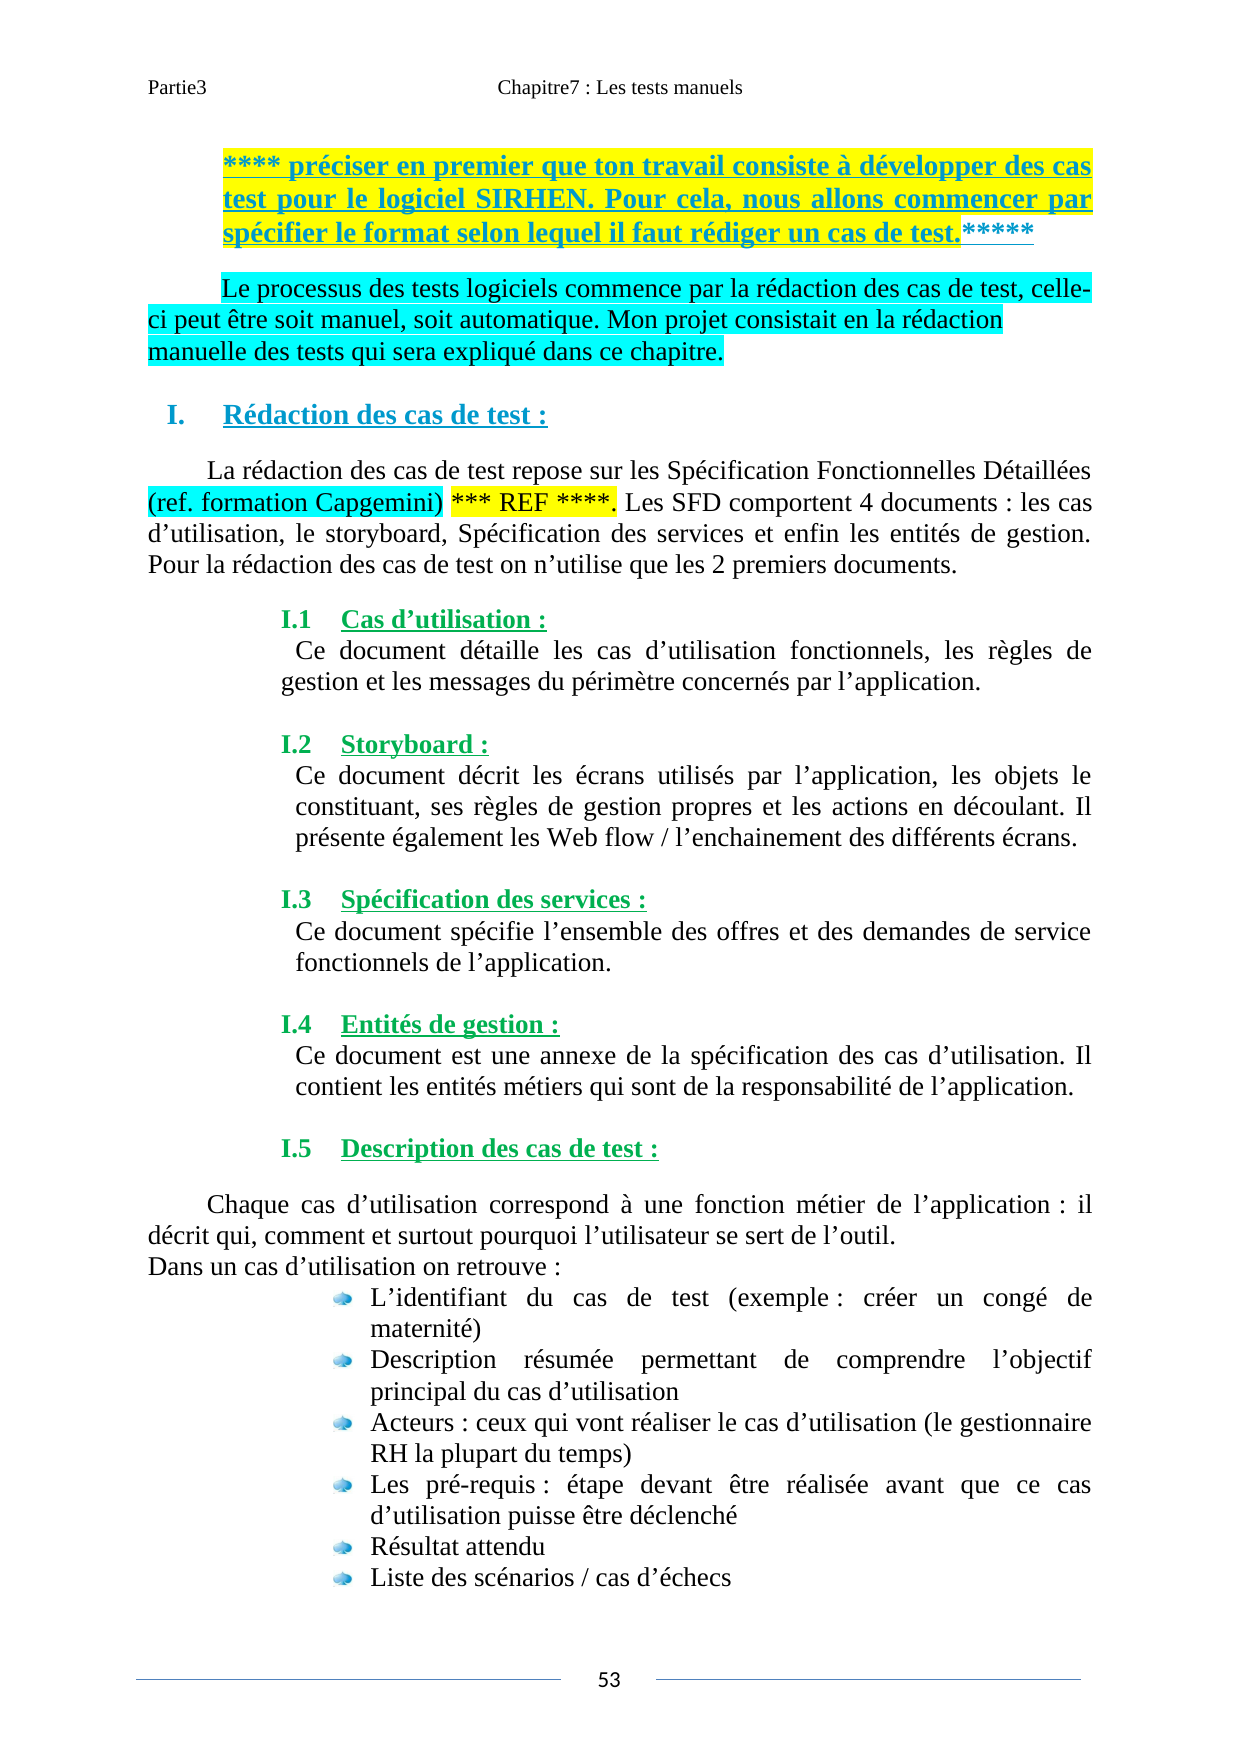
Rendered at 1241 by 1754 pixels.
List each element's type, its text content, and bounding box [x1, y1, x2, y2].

picture [333, 1352, 355, 1369]
list L’identifiant du cas de test (exemple : créer un congé de maternité) [333, 1281, 1093, 1343]
picture [333, 1539, 355, 1556]
list Les pré-requis : étape devant être réalisée avant que ce cas d’utilisation puisse être déclenché [333, 1468, 1093, 1530]
text Ce document décrit les écrans utilisés par l’application, les objets le constituant, ses règles de gestion propres et les actions en découlant. Il présente également les Web flow / l’enchainement des différents écrans. [295, 759, 1093, 852]
subtitle Description des cas de test : [281, 1133, 1093, 1164]
list Liste des scénarios / cas d’échecs [333, 1562, 1093, 1593]
list Résultat attendu [333, 1530, 1093, 1562]
subtitle Storyboard : [281, 728, 1093, 759]
text La rédaction des cas de test repose sur les Spécification Fonctionnelles Détaillées (ref. formation Capgemini) *** REF ****. Les SFD comportent 4 documents : les cas d’utilisation, le storyboard, Spécification des services et enfin les entités de gestion. Pour la rédaction des cas de test on n’utilise que les 2 premiers documents. [148, 454, 1093, 579]
list Acteurs : ceux qui vont réaliser le cas d’utilisation (le gestionnaire RH la plupart du temps) [333, 1406, 1093, 1468]
subtitle Rédaction des cas de test : [185, 397, 1093, 430]
subtitle Spécification des services : [281, 883, 1093, 914]
text Ce document est une annexe de la spécification des cas d’utilisation. Il contient les entités métiers qui sont de la responsabilité de l’application. [295, 1039, 1093, 1101]
subtitle Entités de gestion : [281, 1008, 1093, 1039]
list Description résumée permettant de comprendre l’objectif principal du cas d’utilisation [333, 1343, 1093, 1406]
picture [333, 1570, 355, 1587]
subtitle Cas d’utilisation : [281, 603, 1093, 634]
picture [333, 1290, 355, 1307]
text Ce document spécifie l’ensemble des offres et des demandes de service fonctionnels de l’application. [295, 914, 1093, 977]
text Dans un cas d’utilisation on retrouve : [148, 1250, 1093, 1281]
text Le processus des tests logiciels commence par la rédaction des cas de test, celle-ci peut être soit manuel, soit automatique. Mon projet consistait en la rédaction manuelle des tests qui sera expliqué dans ce chapitre. [148, 272, 1093, 366]
picture [333, 1414, 355, 1432]
text Ce document détaille les cas d’utilisation fonctionnels, les règles de gestion et les messages du périmètre concernés par l’application. [281, 634, 1093, 697]
text Chaque cas d’utilisation correspond à une fonction métier de l’application : il décrit qui, comment et surtout pourquoi l’utilisateur se sert de l’outil. [148, 1188, 1093, 1250]
picture [333, 1476, 355, 1494]
